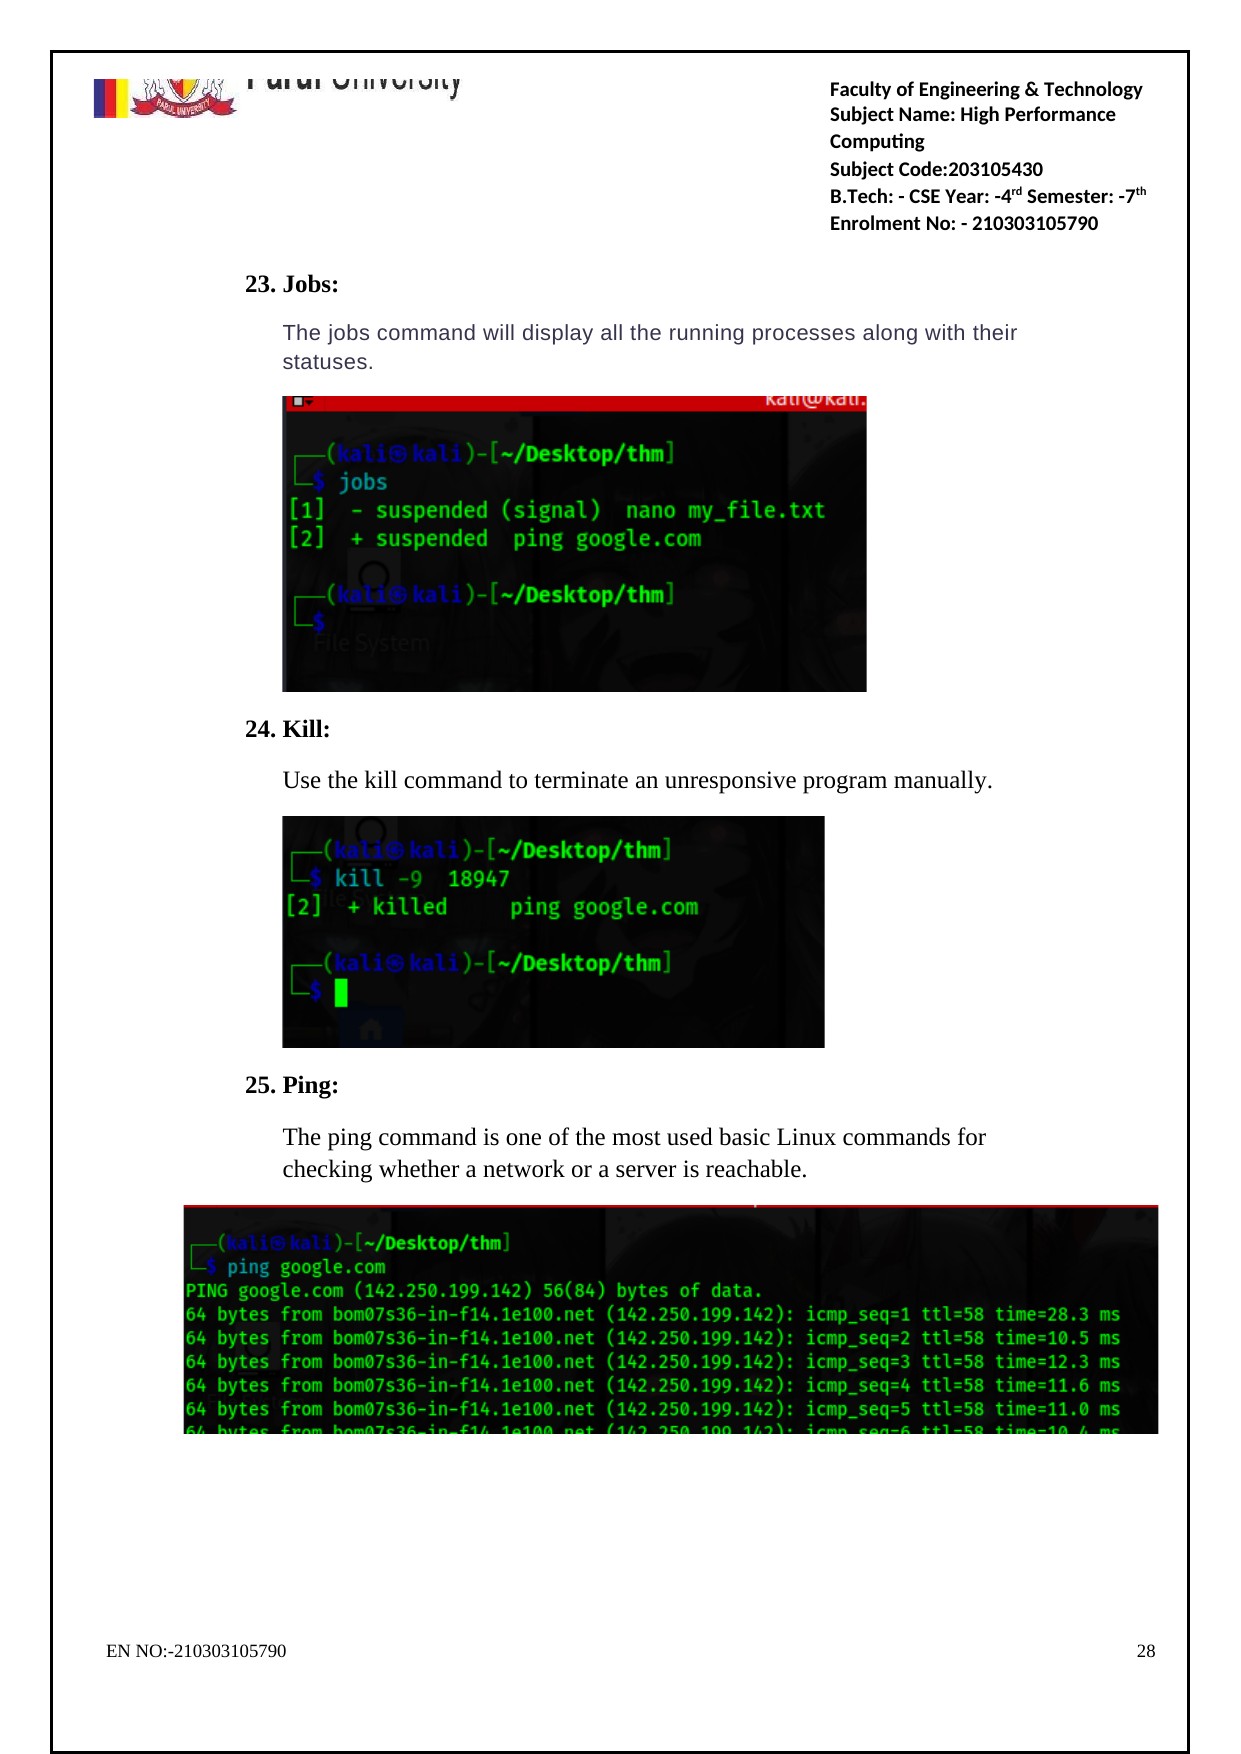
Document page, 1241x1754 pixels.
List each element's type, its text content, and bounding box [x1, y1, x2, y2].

picture [93, 79, 463, 118]
picture [282, 396, 867, 692]
list Kill: [245, 714, 1056, 743]
list Jobs: [245, 269, 1056, 297]
list Ping: [245, 1070, 1056, 1099]
picture [183, 1205, 1159, 1434]
picture [282, 816, 825, 1048]
list The jobs command will display all the running processes along with their statuses. [282, 320, 1056, 374]
list The ping command is one of the most used basic Linux commands for checking whether a network or a server is reachable. [282, 1122, 1056, 1183]
list Use the kill command to terminate an unresponsive program manually. [282, 765, 1056, 794]
